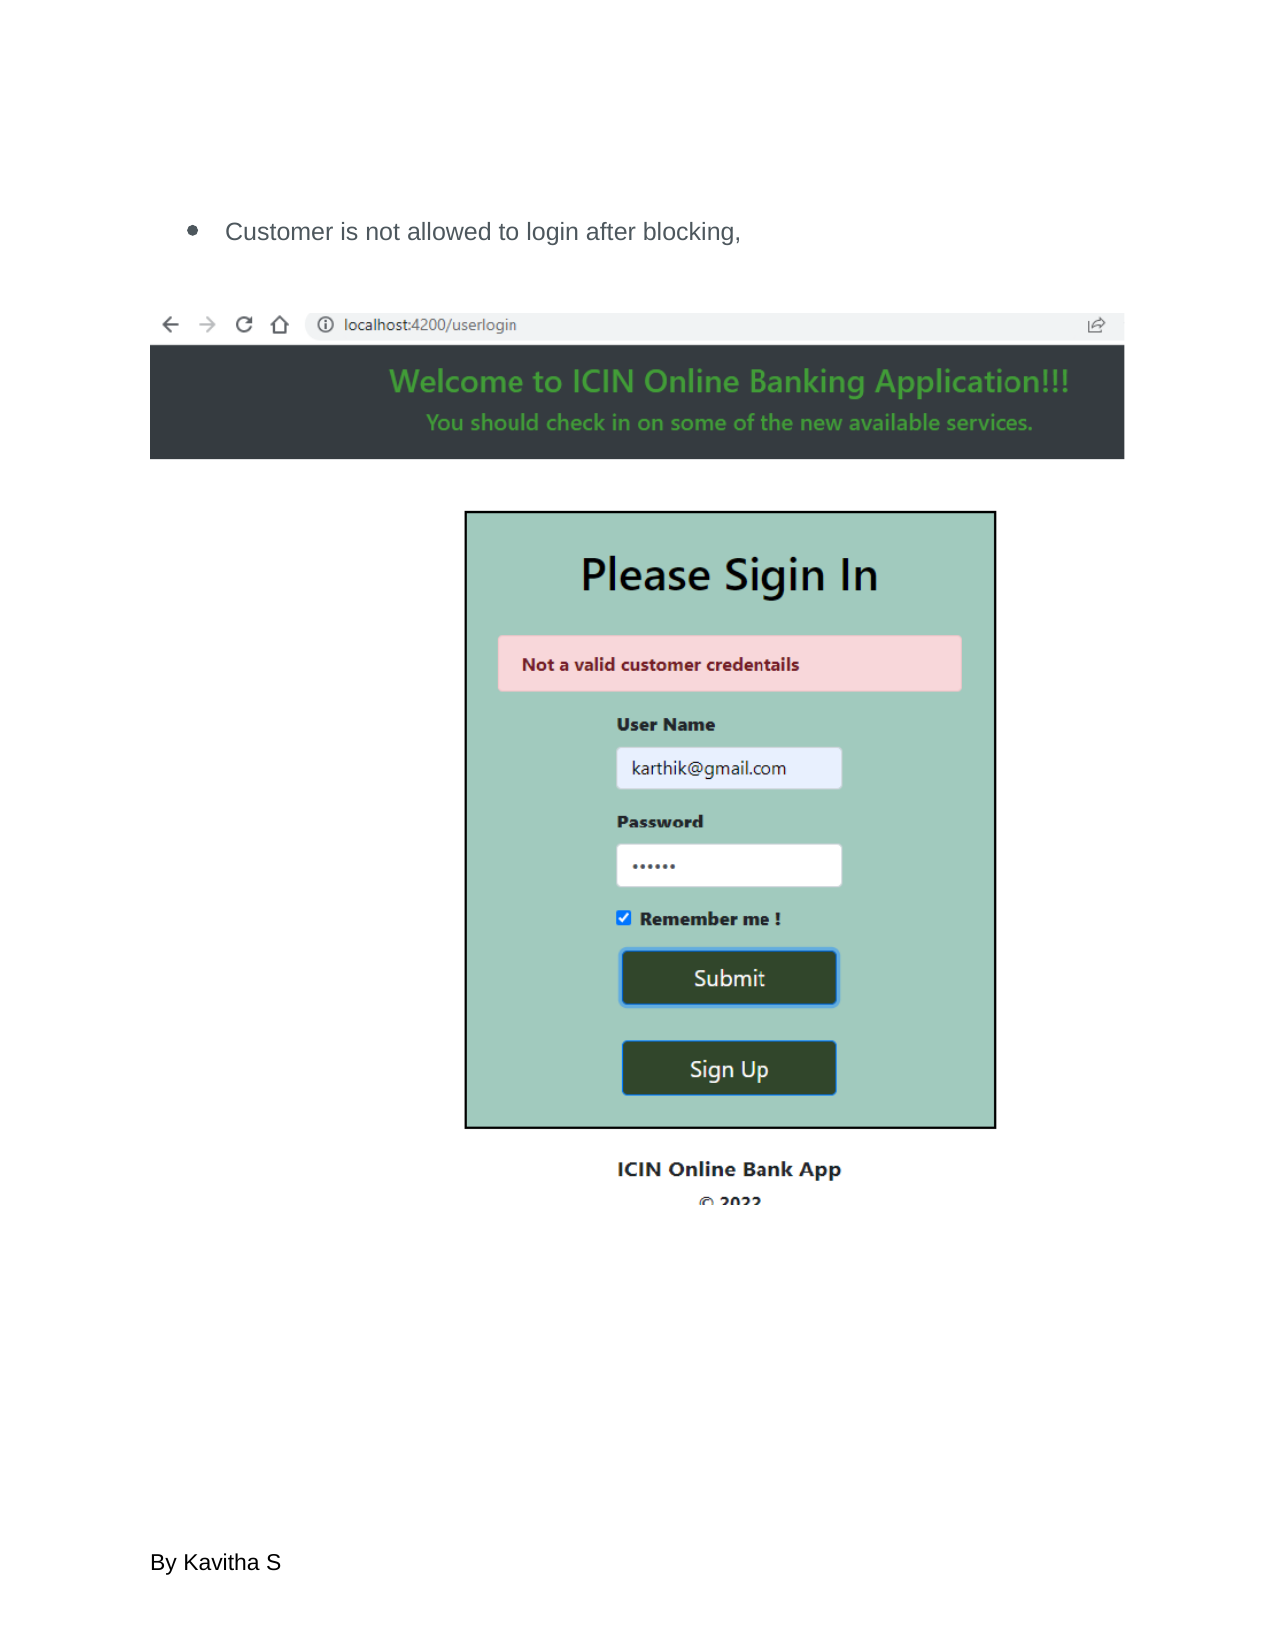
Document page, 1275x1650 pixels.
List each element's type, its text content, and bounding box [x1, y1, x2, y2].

picture [150, 313, 1125, 1205]
list Customer is not allowed to login after blocking, [187, 217, 1125, 247]
